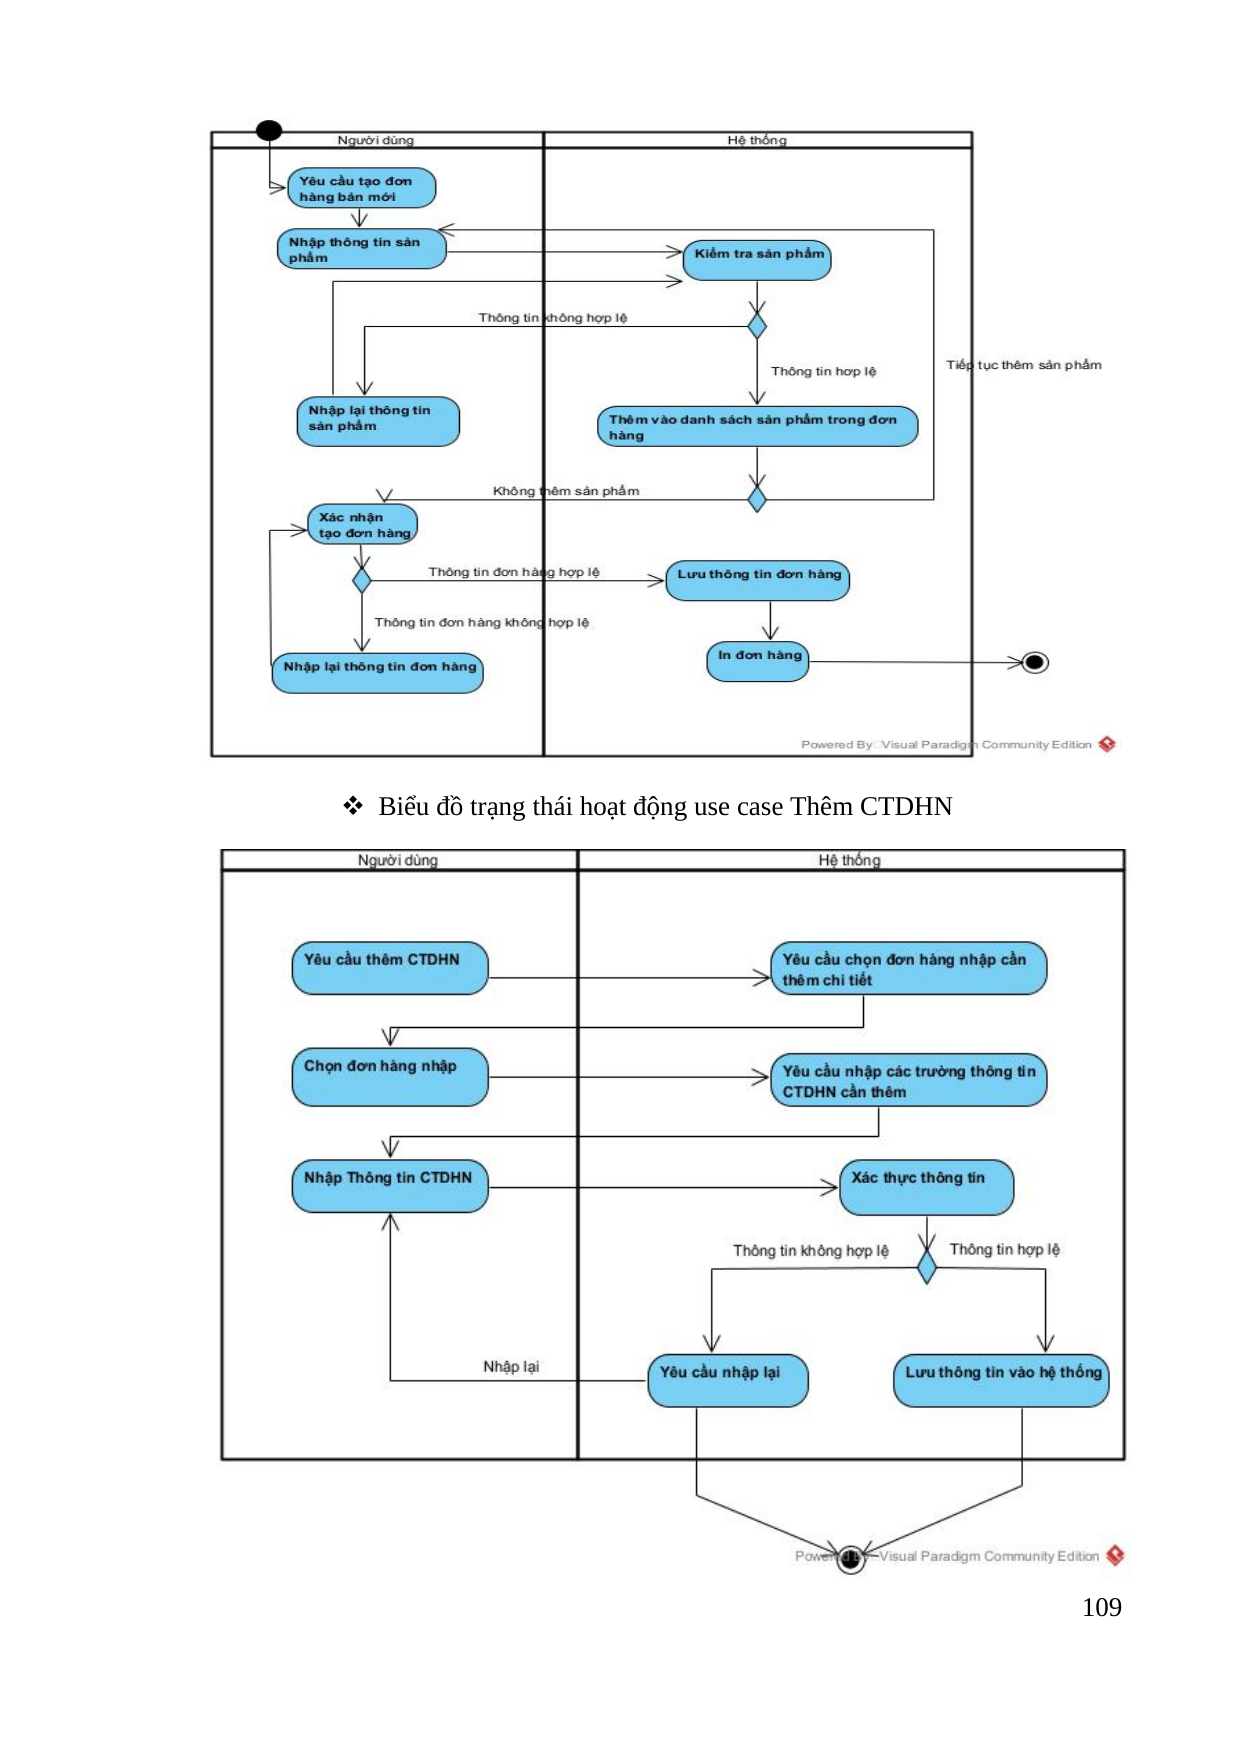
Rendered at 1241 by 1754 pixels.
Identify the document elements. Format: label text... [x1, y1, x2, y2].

list Biểu đồ trạng thái hoạt động use case Thêm CTDHN [341, 790, 1122, 821]
picture [216, 849, 1132, 1579]
picture [206, 118, 1123, 762]
